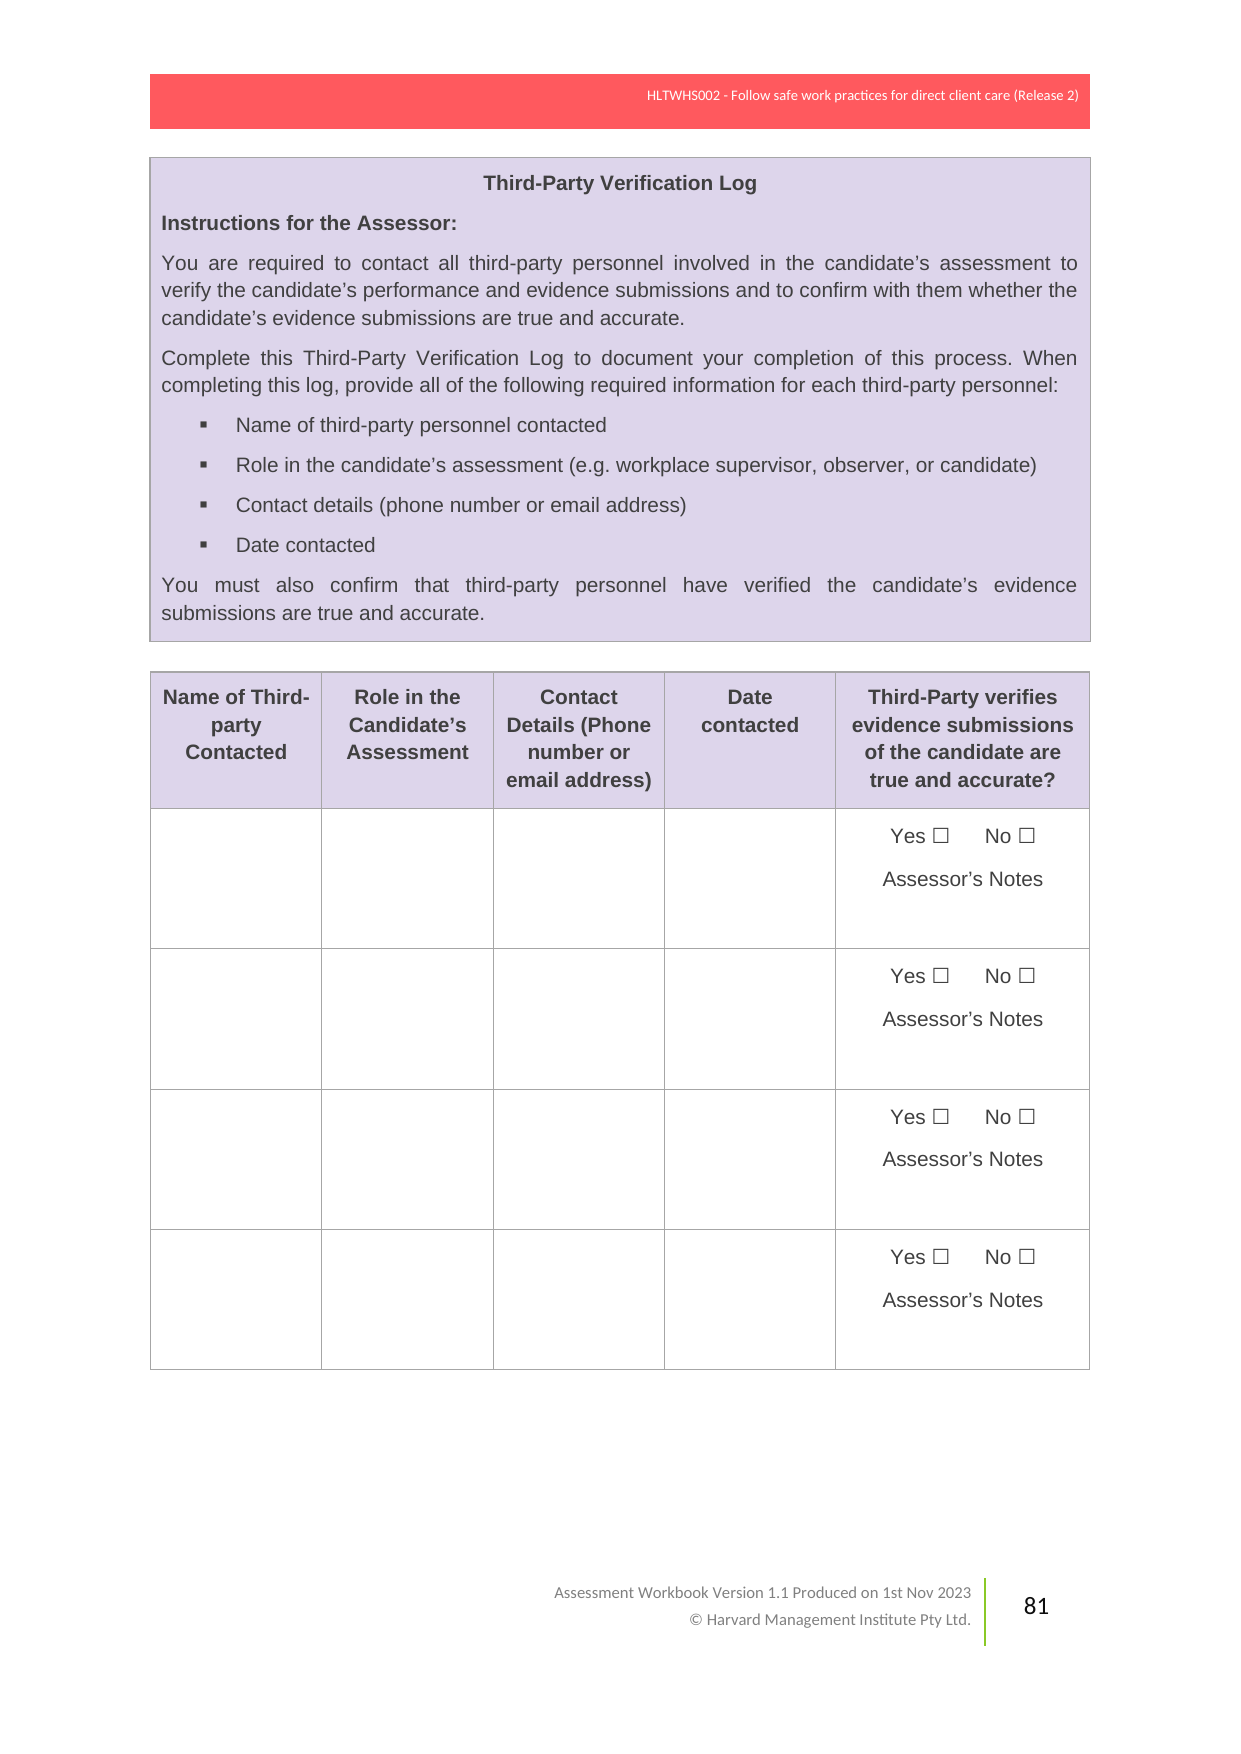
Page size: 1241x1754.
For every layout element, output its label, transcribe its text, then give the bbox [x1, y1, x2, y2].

table_cell [665, 1090, 835, 1229]
table_cell [665, 1230, 835, 1369]
table_cell [322, 809, 493, 948]
table_cell [665, 809, 835, 948]
table_header Third-Party Verification Log Instructions for the Assessor: You are required to contact all third-party personnel involved in the candidate’s assessment to verify the candidate’s performance and evidence submissions and to confirm with them whether the candidate’s evidence submissions are true and accurate. Complete this Third-Party Verification Log to document your completion of this process. When completing this log, provide all of the following required information for each third-party personnel: Name of third-party personnel contacted Role in the candidate’s assessment (e.g. workplace supervisor, observer, or candidate) Contact details (phone number or email address) Date contacted You must also confirm that third-party personnel have verified the candidate’s evidence submissions are true and accurate. [151, 158, 1090, 641]
table_cell [322, 1230, 493, 1369]
table_cell Yes No Assessor’s Notes [836, 809, 1089, 948]
table_cell [151, 1230, 321, 1369]
table_cell [322, 1090, 493, 1229]
table_cell [665, 949, 835, 1088]
table_cell Yes No Assessor’s Notes [836, 1230, 1089, 1369]
table_cell [151, 949, 321, 1088]
table_cell [151, 1090, 321, 1229]
table_header Name of Third-party Contacted [151, 673, 321, 808]
table_header Date contacted [665, 673, 835, 808]
table_cell [494, 1090, 664, 1229]
table_header Third-Party verifies evidence submissions of the candidate are true and accurate? [836, 673, 1089, 808]
table_header Contact Details (Phone number or email address) [494, 673, 664, 808]
table_cell [322, 949, 493, 1088]
table_header Role in the Candidate’s Assessment [322, 673, 493, 808]
table_cell [151, 809, 321, 948]
table_cell [494, 809, 664, 948]
table_cell [494, 1230, 664, 1369]
table_cell Yes No Assessor’s Notes [836, 1090, 1089, 1229]
table_cell [494, 949, 664, 1088]
table_cell Yes No Assessor’s Notes [836, 949, 1089, 1088]
